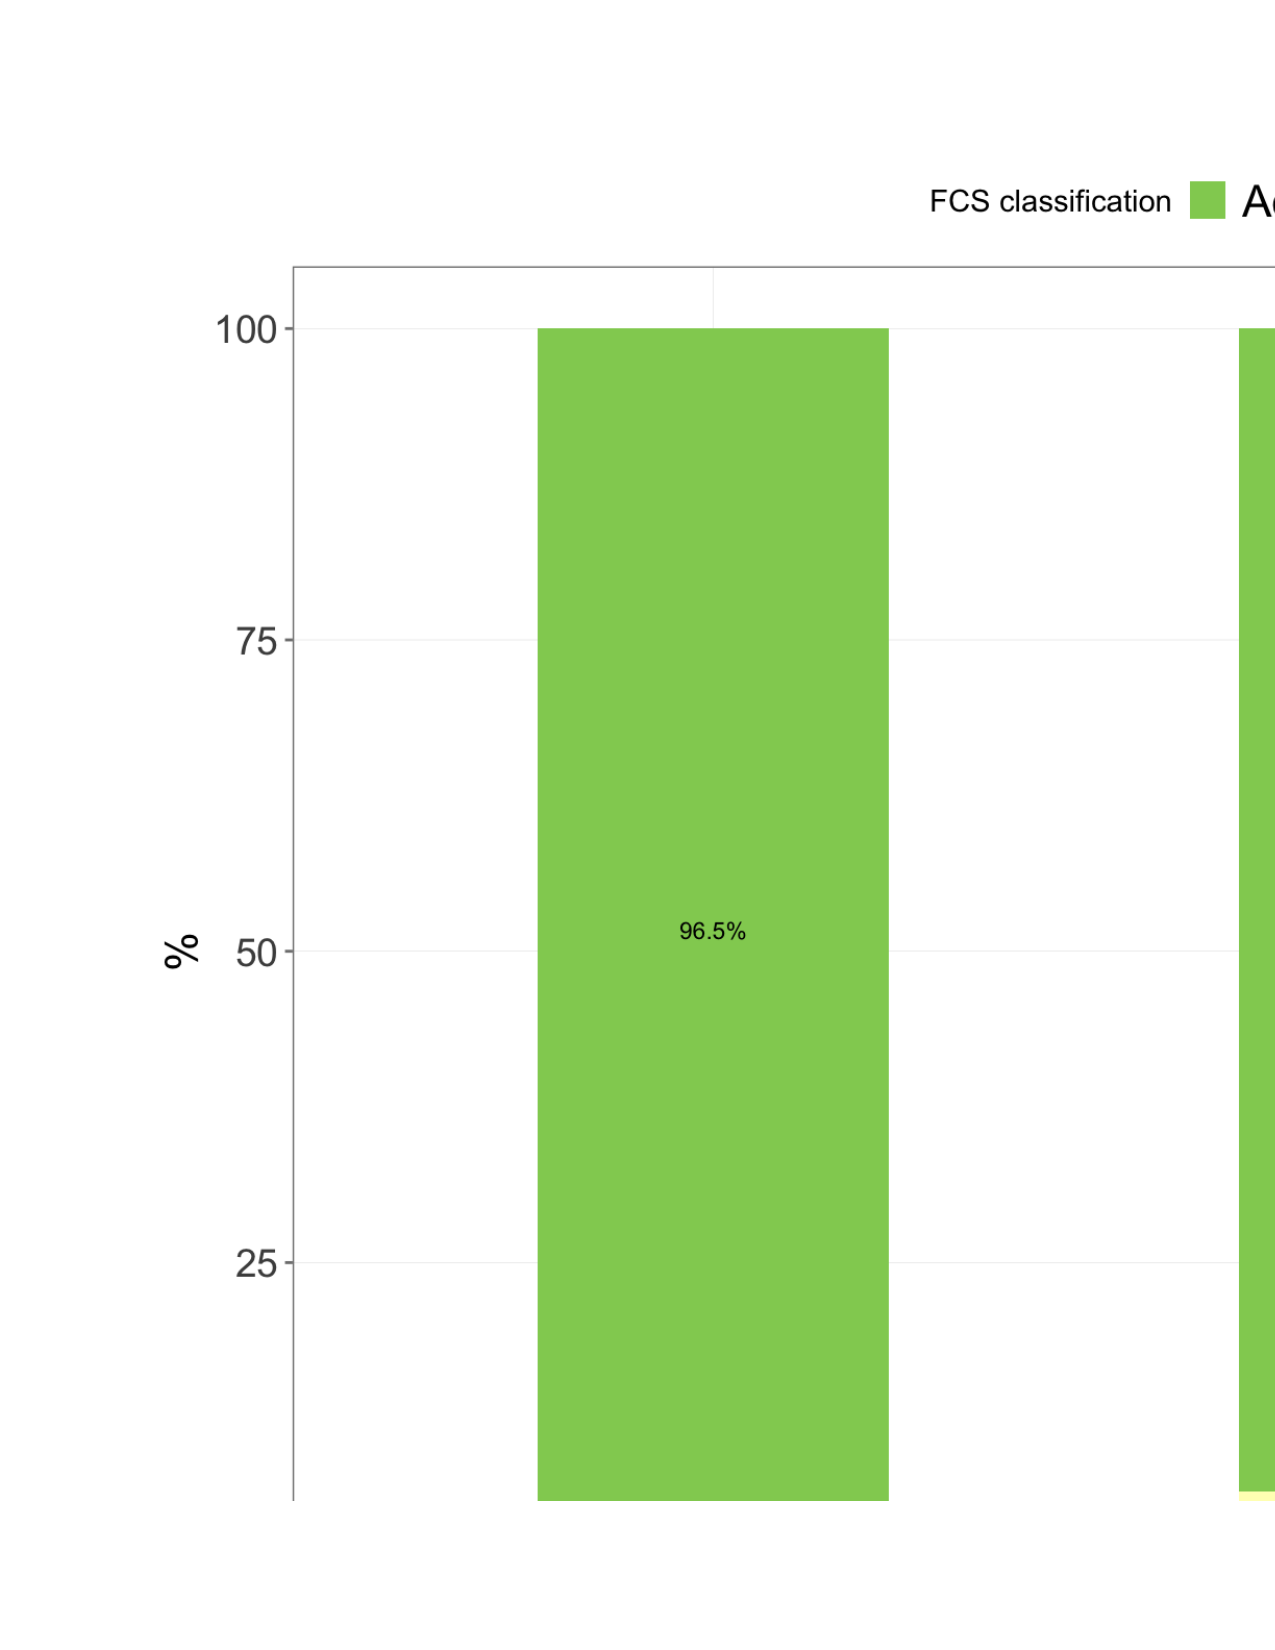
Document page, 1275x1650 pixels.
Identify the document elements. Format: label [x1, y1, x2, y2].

picture [150, 150, 1275, 1501]
